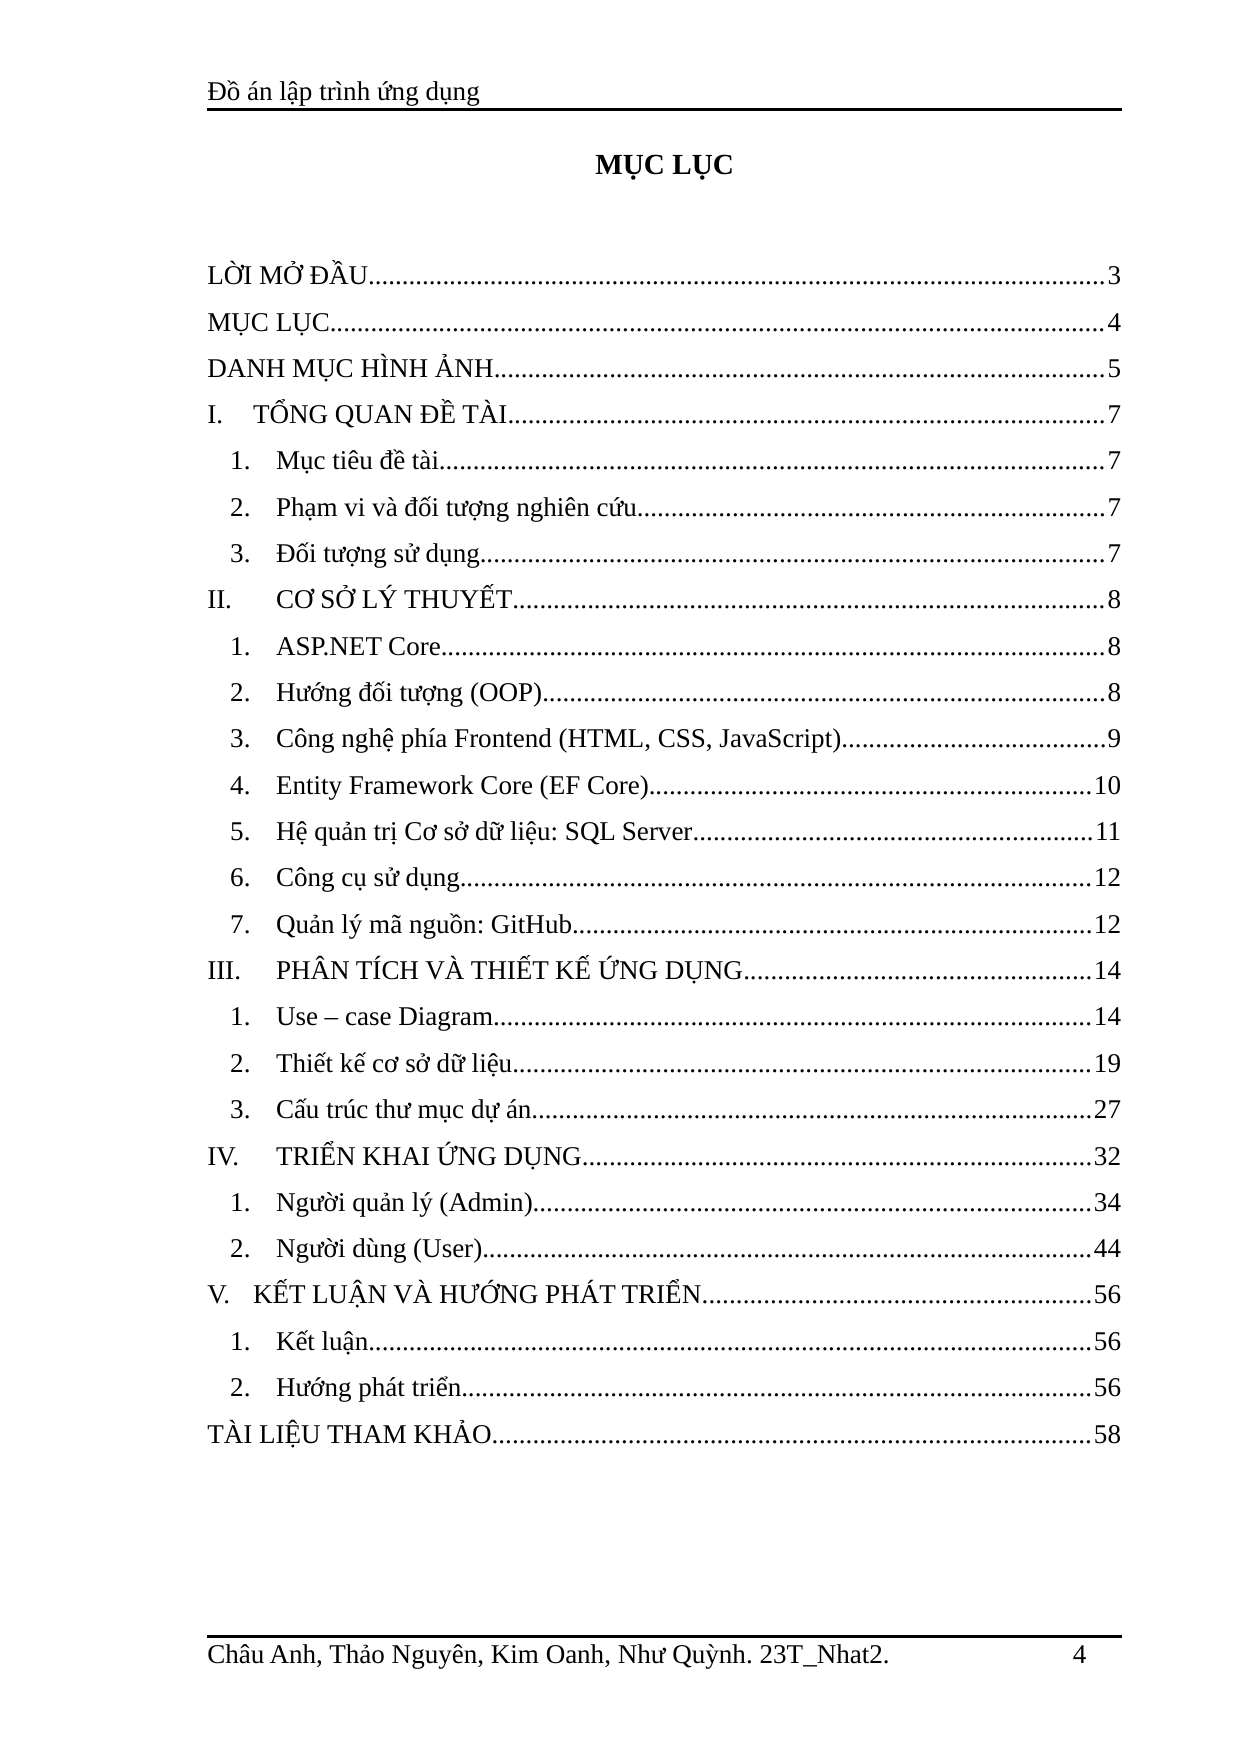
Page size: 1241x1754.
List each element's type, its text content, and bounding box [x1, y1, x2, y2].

subtitle MỤC LỤC [207, 147, 1122, 181]
